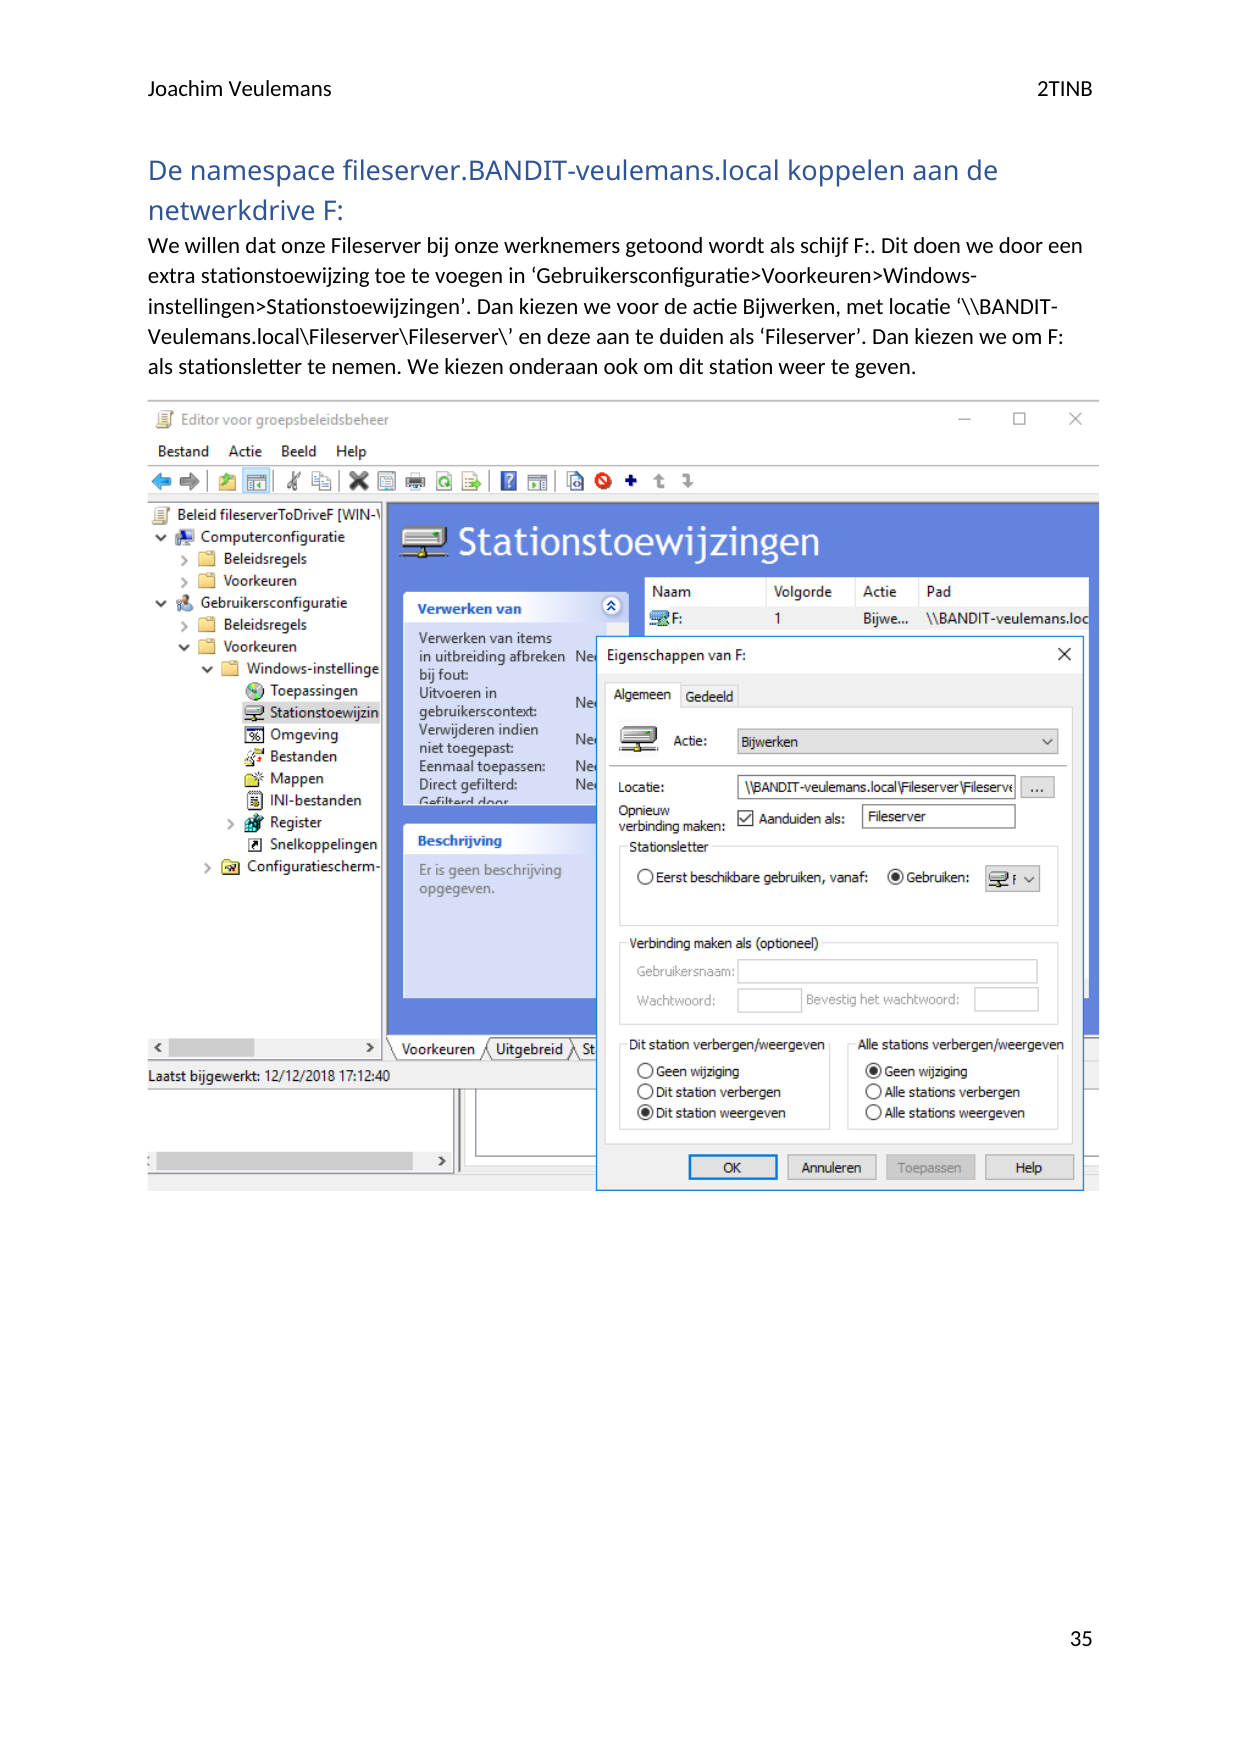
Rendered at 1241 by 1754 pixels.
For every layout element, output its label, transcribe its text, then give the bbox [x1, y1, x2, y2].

picture [147, 399, 1100, 1191]
text We willen dat onze Fileserver bij onze werknemers getoond wordt als schijf F:. Dit doen we door een extra stationstoewijzing toe te voegen in ‘Gebruikersconfiguratie>Voorkeuren>Windows-instellingen>Stationstoewijzingen’. Dan kiezen we voor de actie Bijwerken, met locatie ‘\\BANDIT-Veulemans.local\Fileserver\Fileserver\’ en deze aan te duiden als ‘Fileserver’. Dan kiezen we om F: als stationsletter te nemen. We kiezen onderaan ook om dit station weer te geven. [148, 231, 1093, 380]
subtitle De namespace fileserver.BANDIT-veulemans.local koppelen aan de netwerkdrive F: [148, 152, 1093, 228]
